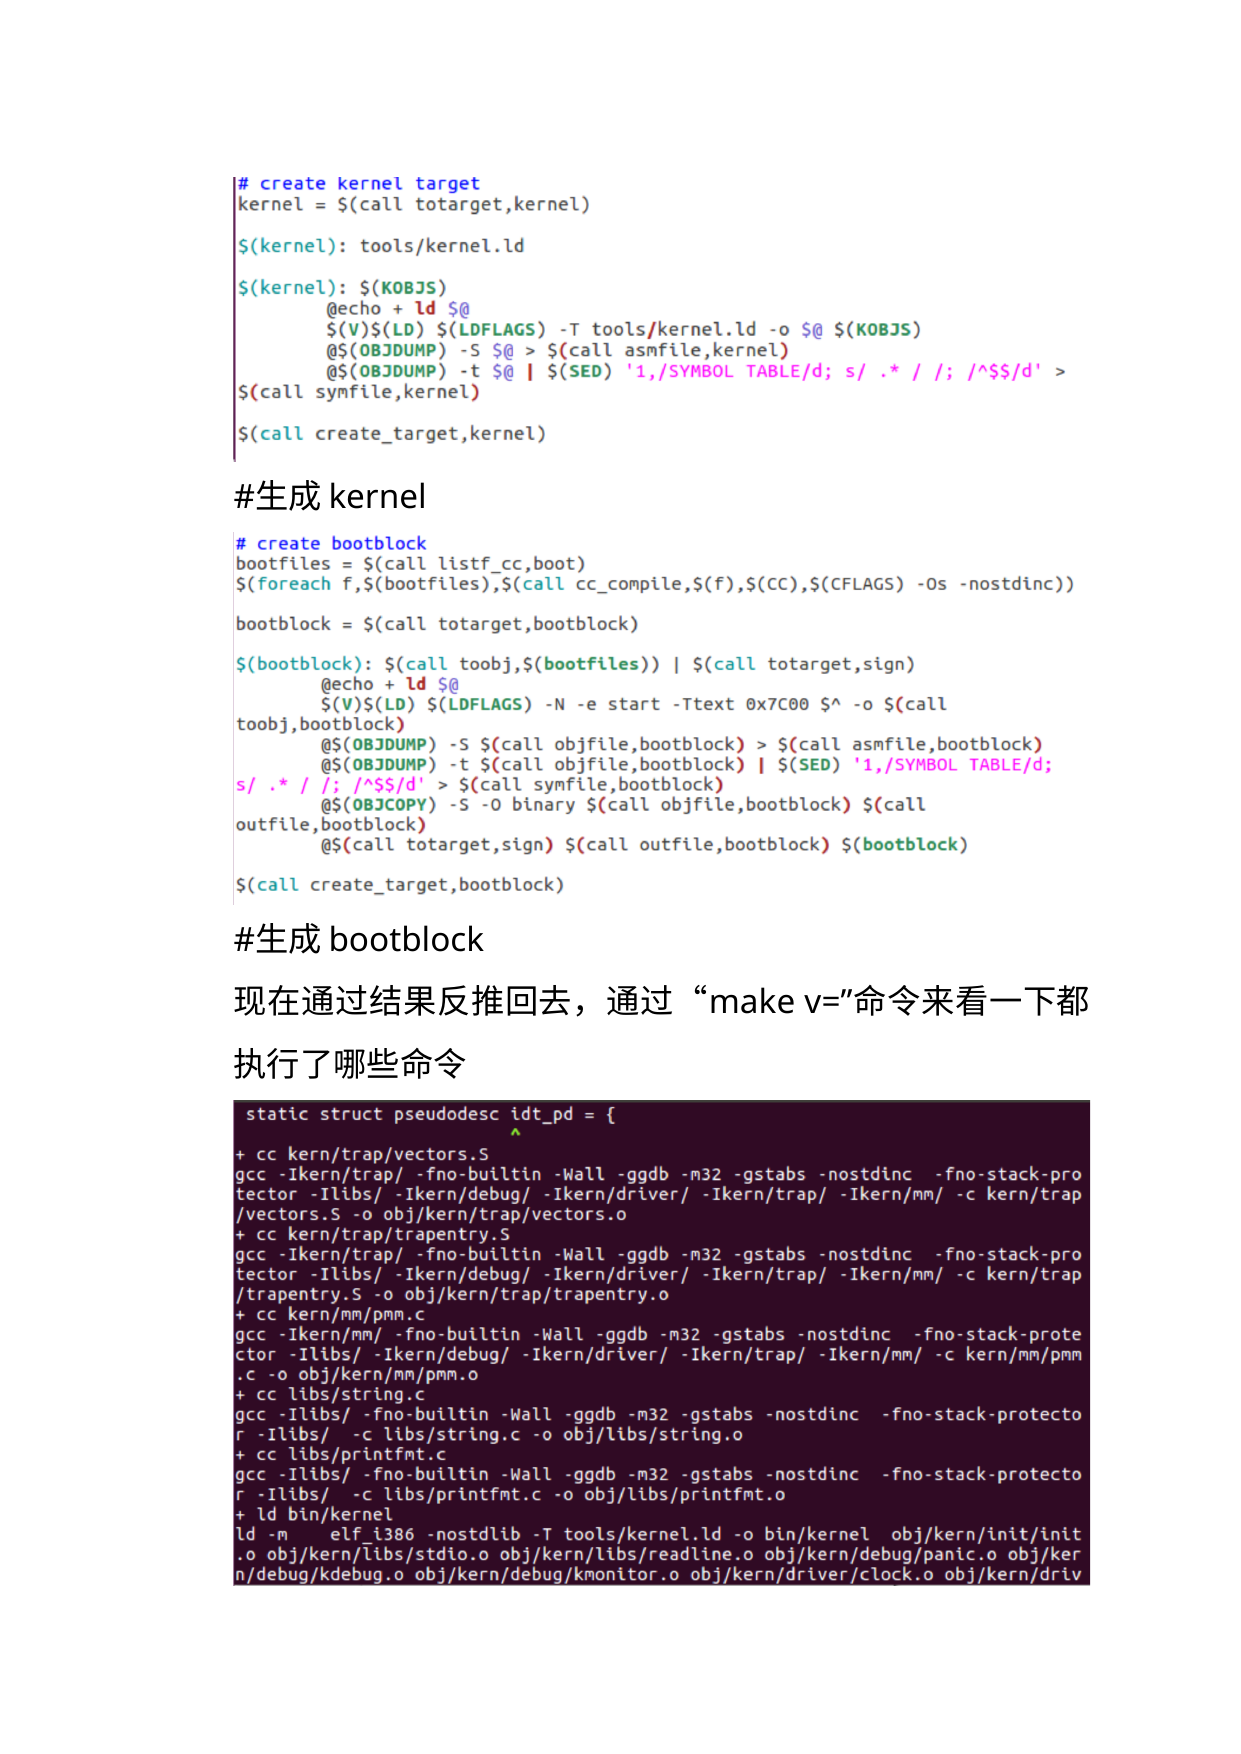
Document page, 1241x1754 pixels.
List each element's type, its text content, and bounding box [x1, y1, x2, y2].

picture [233, 1100, 1091, 1586]
picture [233, 532, 1091, 905]
list #生成kernel [233, 469, 1090, 518]
list #生成bootblock [233, 912, 1090, 961]
list 现在通过结果反推回去，通过“make v=”命令来看一下都执行了哪些命令 [233, 975, 1090, 1086]
picture [233, 177, 1091, 462]
